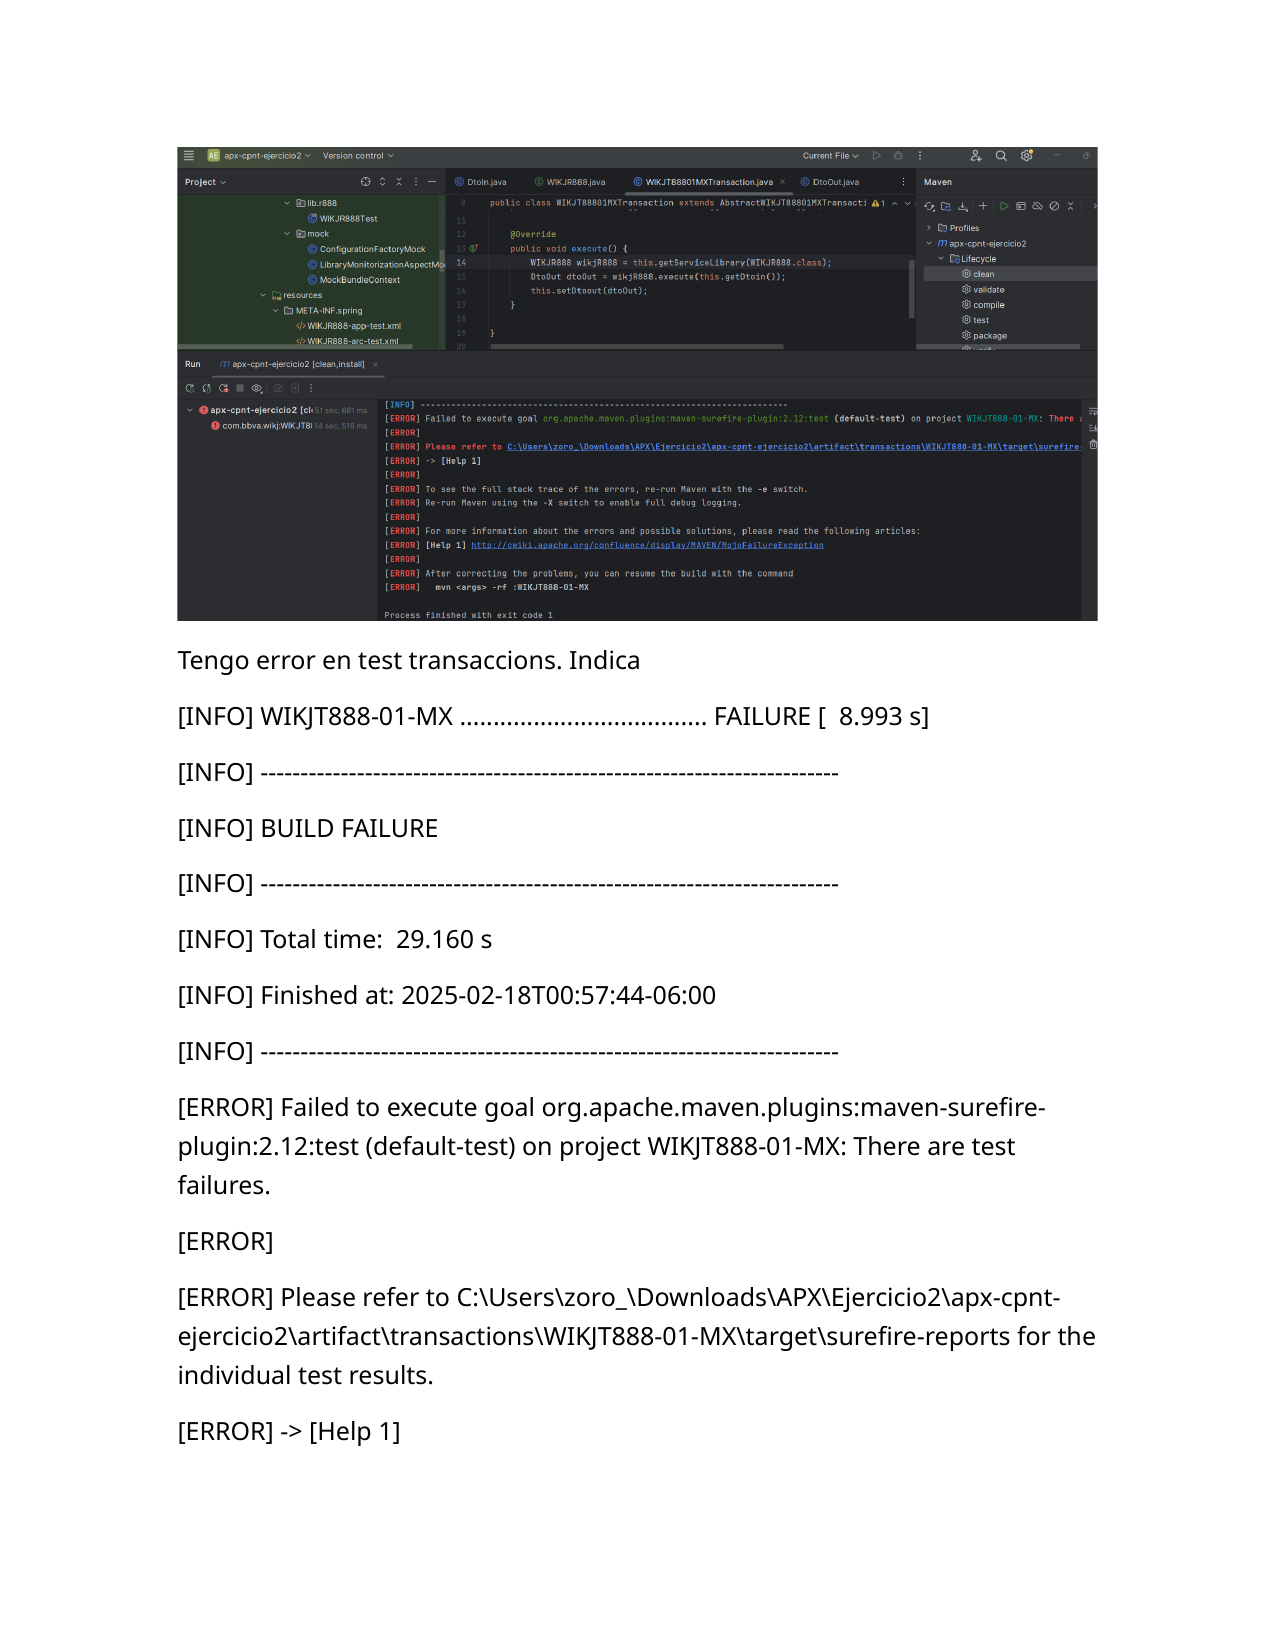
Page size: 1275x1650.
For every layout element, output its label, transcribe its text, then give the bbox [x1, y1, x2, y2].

text [INFO] WIKJT888-01-MX ..................................... FAILURE [ 8.993 s] [177, 698, 1098, 733]
picture [177, 147, 1098, 621]
text [INFO] Total time: 29.160 s [177, 922, 1098, 956]
text Tengo error en test transaccions. Indica [177, 643, 1098, 677]
text [INFO] ------------------------------------------------------------------------ [177, 754, 1098, 788]
text [ERROR] Failed to execute goal org.apache.maven.plugins:maven-surefire-plugin:2.12:test (default-test) on project WIKJT888-01-MX: There are test failures. [177, 1089, 1098, 1202]
text [INFO] ------------------------------------------------------------------------ [177, 866, 1098, 900]
text [ERROR] Please refer to C:\Users\zoro_\Downloads\APX\Ejercicio2\apx-cpnt-ejercicio2\artifact\transactions\WIKJT888-01-MX\target\surefire-reports for the individual test results. [177, 1279, 1098, 1392]
text [ERROR] [177, 1223, 1098, 1258]
text [INFO] ------------------------------------------------------------------------ [177, 1033, 1098, 1068]
text [INFO] Finished at: 2025-02-18T00:57:44-06:00 [177, 978, 1098, 1012]
text [INFO] BUILD FAILURE [177, 810, 1098, 844]
text [ERROR] -> [Help 1] [177, 1413, 1098, 1448]
